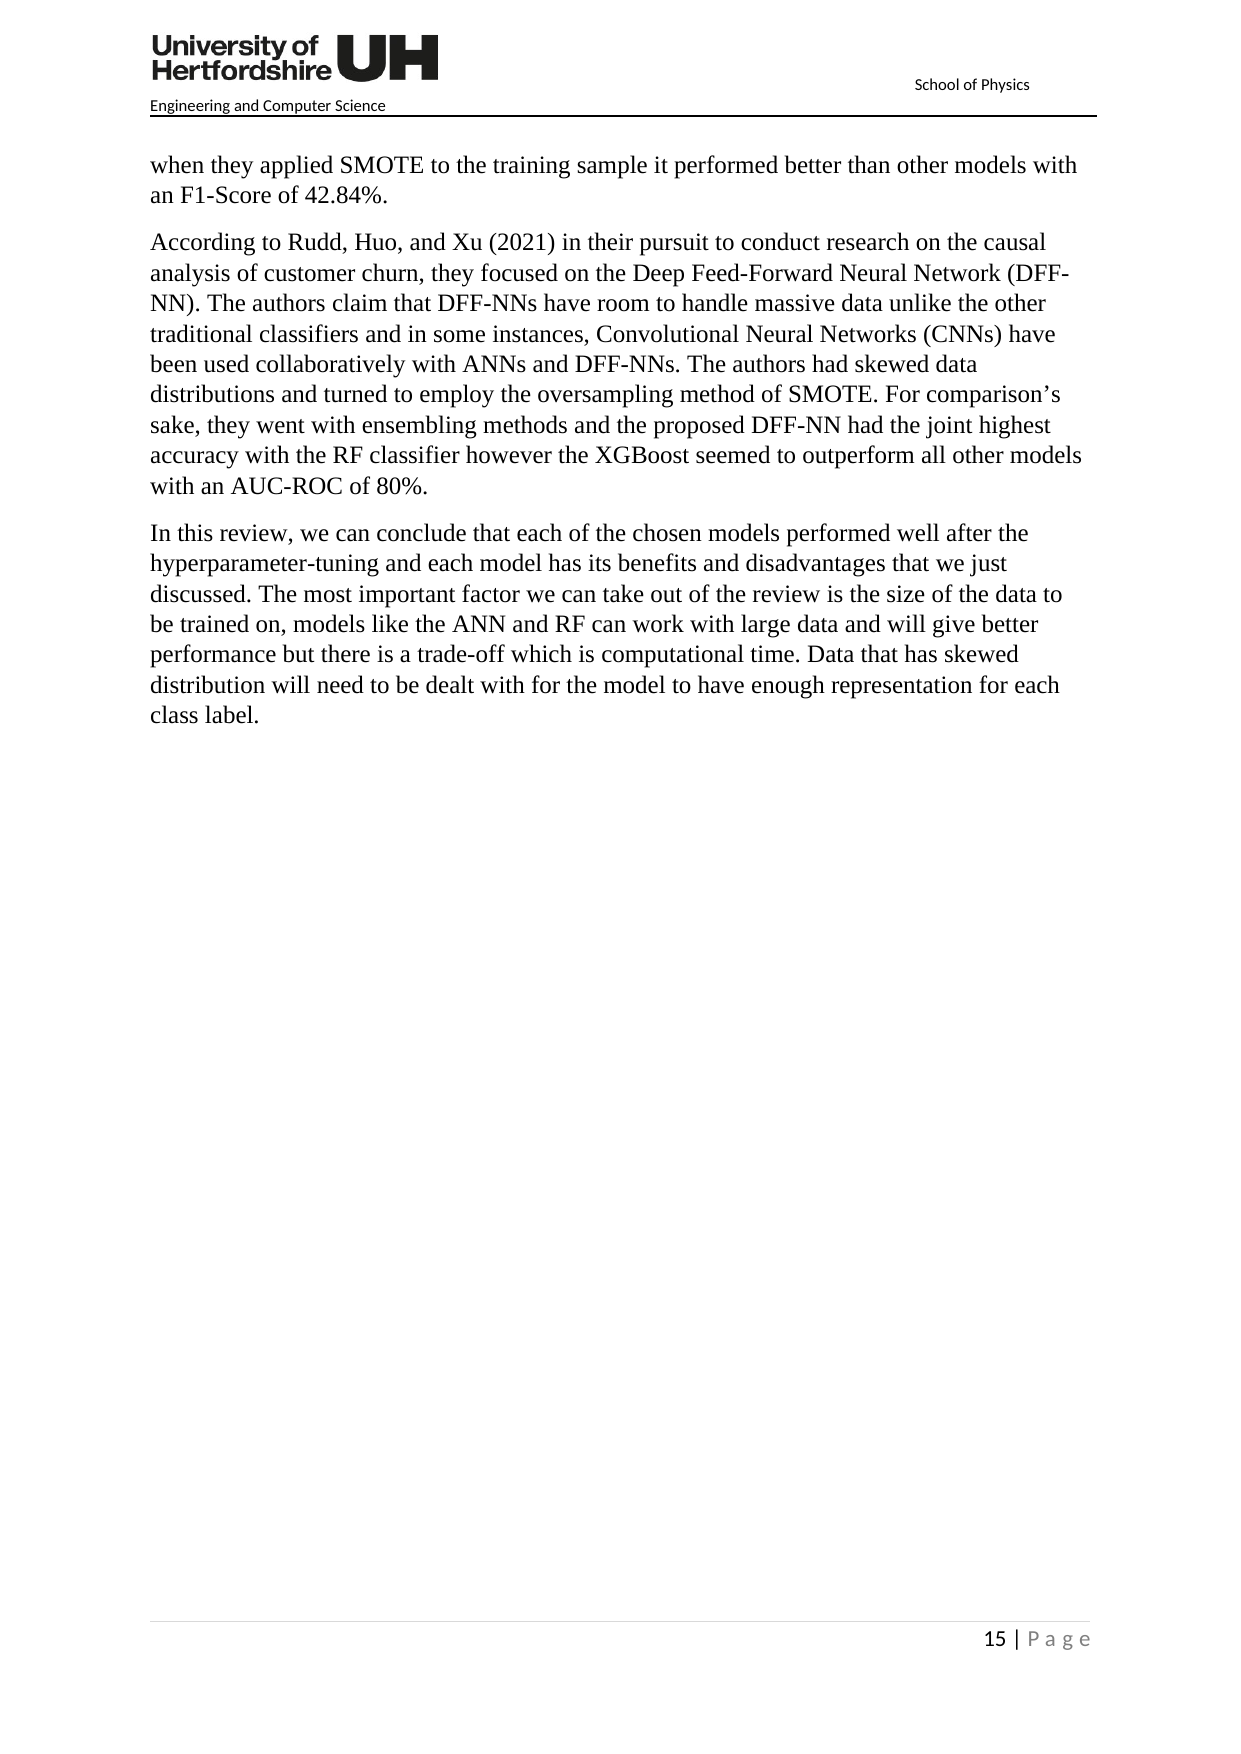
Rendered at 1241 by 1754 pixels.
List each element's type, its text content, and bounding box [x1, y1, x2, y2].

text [150, 150, 1090, 209]
text According to Rudd, Huo, and Xu (2021) in their pursuit to conduct research on the causal analysis of customer churn, they focused on the Deep Feed-Forward Neural Network (DFF-NN). The authors claim that DFF-NNs have room to handle massive data unlike the other traditional classifiers and in some instances, Convolutional Neural Networks (CNNs) have been used collaboratively with ANNs and DFF-NNs. The authors had skewed data distributions and turned to employ the oversampling method of SMOTE. For comparison’s sake, they went with ensembling methods and the proposed DFF-NN had the joint highest accuracy with the RF classifier however the XGBoost seemed to outperform all other models with an AUC-ROC of 80%. [150, 227, 1090, 499]
text In this review, we can conclude that each of the chosen models performed well after the hyperparameter-tuning and each model has its benefits and disadvantages that we just discussed. The most important factor we can take out of the review is the size of the data to be trained on, models like the ANN and RF can work with large data and will give better performance but there is a trade-off which is computational time. Data that has skewed distribution will need to be dealt with for the model to have enough representation for each class label. [150, 518, 1090, 729]
picture [150, 32, 439, 83]
